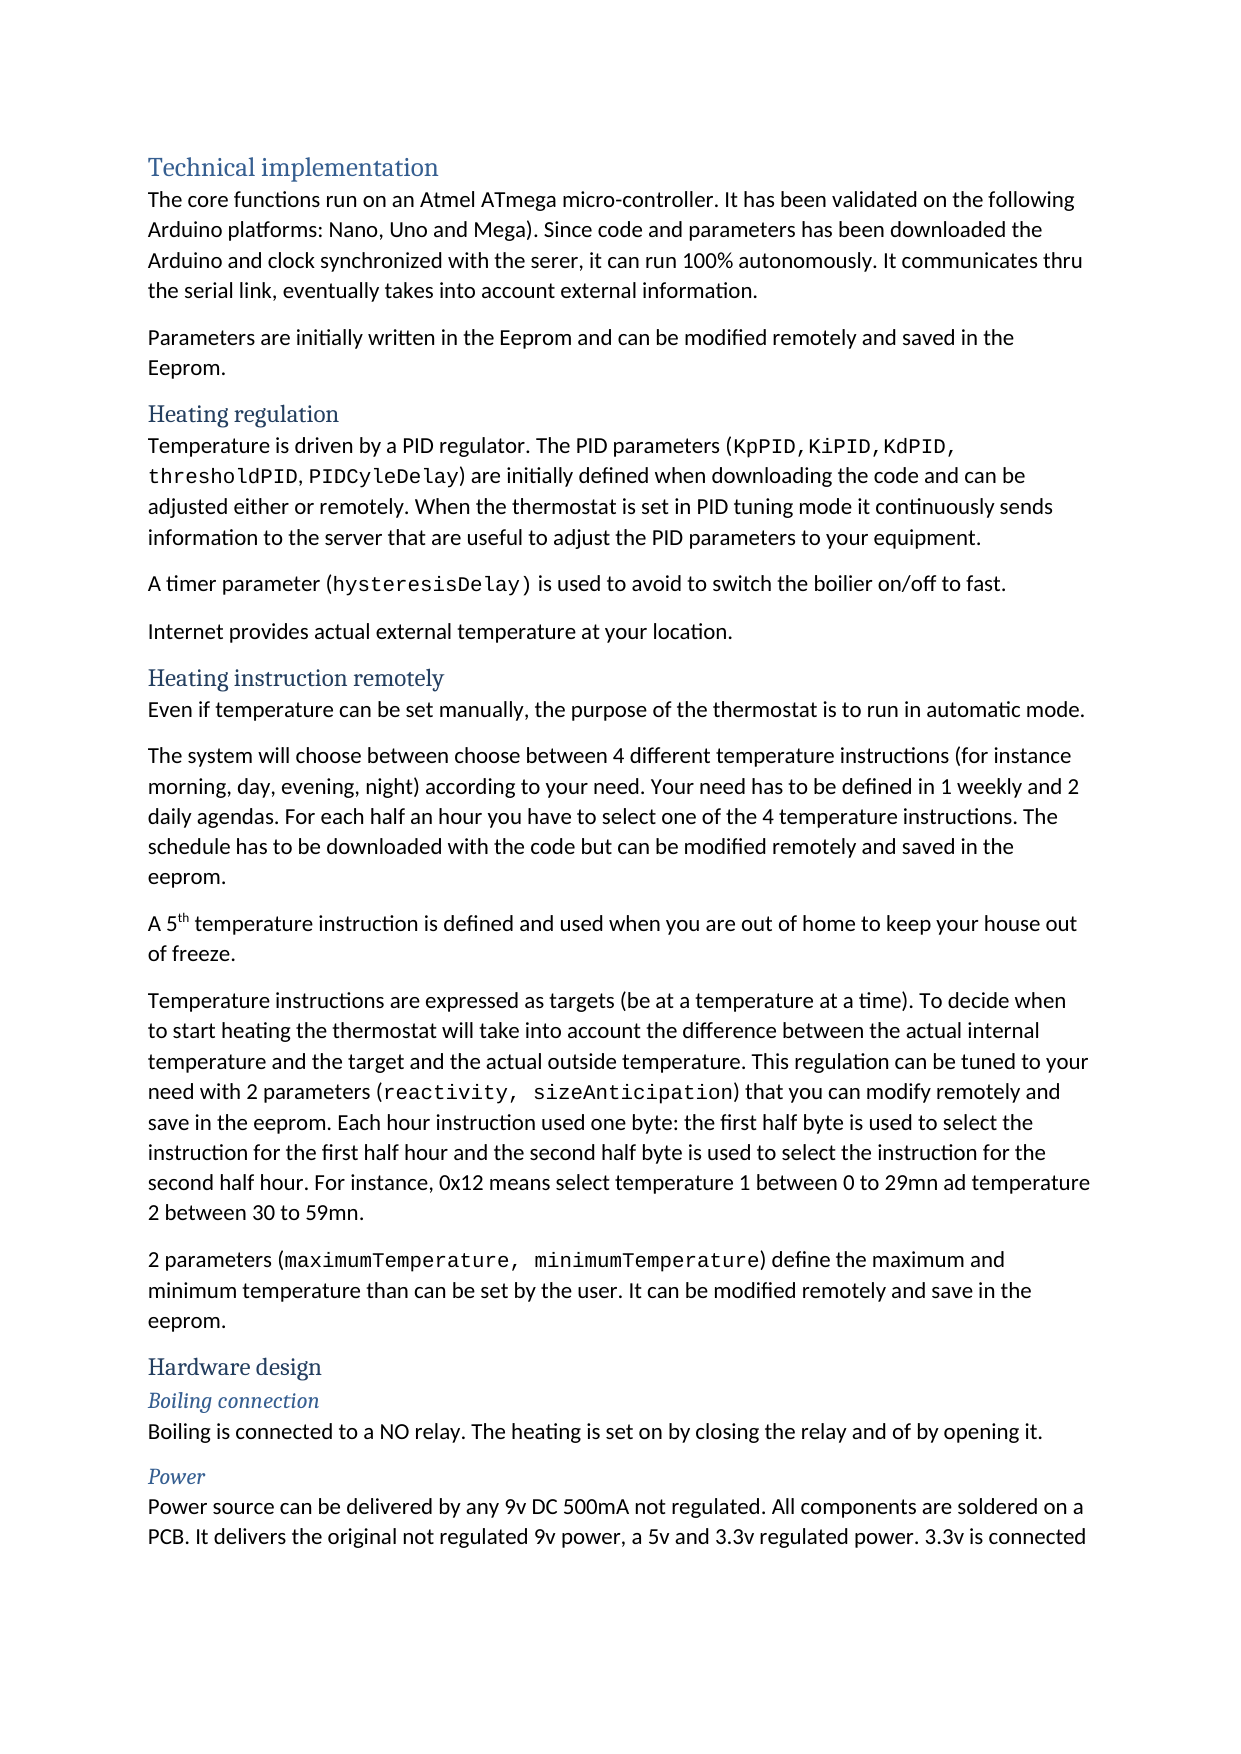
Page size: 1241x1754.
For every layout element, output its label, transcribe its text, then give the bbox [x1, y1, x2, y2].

text Internet provides actual external temperature at your location. [148, 617, 1093, 645]
text A timer parameter (hysteresisDelay) is used to avoid to switch the boilier on/off to fast. [148, 569, 1093, 598]
subtitle Technical implementation [148, 152, 1093, 183]
subtitle Heating regulation [148, 400, 1093, 429]
text The system will choose between choose between 4 different temperature instructions (for instance morning, day, evening, night) according to your need. Your need has to be defined in 1 weekly and 2 daily agendas. For each half an hour you have to select one of the 4 temperature instructions. The schedule has to be downloaded with the code but can be modified remotely and saved in the eeprom. [148, 742, 1093, 891]
text Parameters are initially written in the Eeprom and can be modified remotely and saved in the Eeprom. [148, 323, 1093, 381]
text A 5th temperature instruction is defined and used when you are out of home to keep your house out of freeze. [148, 909, 1093, 968]
subtitle Hardware design [148, 1353, 1093, 1382]
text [148, 1492, 1093, 1550]
text 2 parameters (maximumTemperature, minimumTemperature) define the maximum and minimum temperature than can be set by the user. It can be modified remotely and save in the eeprom. [148, 1245, 1093, 1334]
text The core functions run on an Atmel ATmega micro-controller. It has been validated on the following Arduino platforms: Nano, Uno and Mega). Since code and parameters has been downloaded the Arduino and clock synchronized with the serer, it can run 100% autonomously. It communicates thru the serial link, eventually takes into account external information. [148, 185, 1093, 304]
text Boiling is connected to a NO relay. The heating is set on by closing the relay and of by opening it. [148, 1417, 1093, 1445]
text Even if temperature can be set manually, the purpose of the thermostat is to run in automatic mode. [148, 695, 1093, 723]
subtitle Boiling connection [148, 1388, 1093, 1415]
subtitle Heating instruction remotely [148, 664, 1093, 692]
text Temperature instructions are expressed as targets (be at a temperature at a time). To decide when to start heating the thermostat will take into account the difference between the actual internal temperature and the target and the actual outside temperature. This regulation can be tuned to your need with 2 parameters (reactivity, sizeAnticipation) that you can modify remotely and save in the eeprom. Each hour instruction used one byte: the first half byte is used to select the instruction for the first half hour and the second half byte is used to select the instruction for the second half hour. For instance, 0x12 means select temperature 1 between 0 to 29mn ad temperature 2 between 30 to 59mn. [148, 986, 1093, 1226]
subtitle Power [148, 1464, 1093, 1490]
text Temperature is driven by a PID regulator. The PID parameters (KpPID,KiPID,KdPID, thresholdPID, PIDCyleDelay) are initially defined when downloading the code and can be adjusted either or remotely. When the thermostat is set in PID tuning mode it continuously sends information to the server that are useful to adjust the PID parameters to your equipment. [148, 431, 1093, 551]
